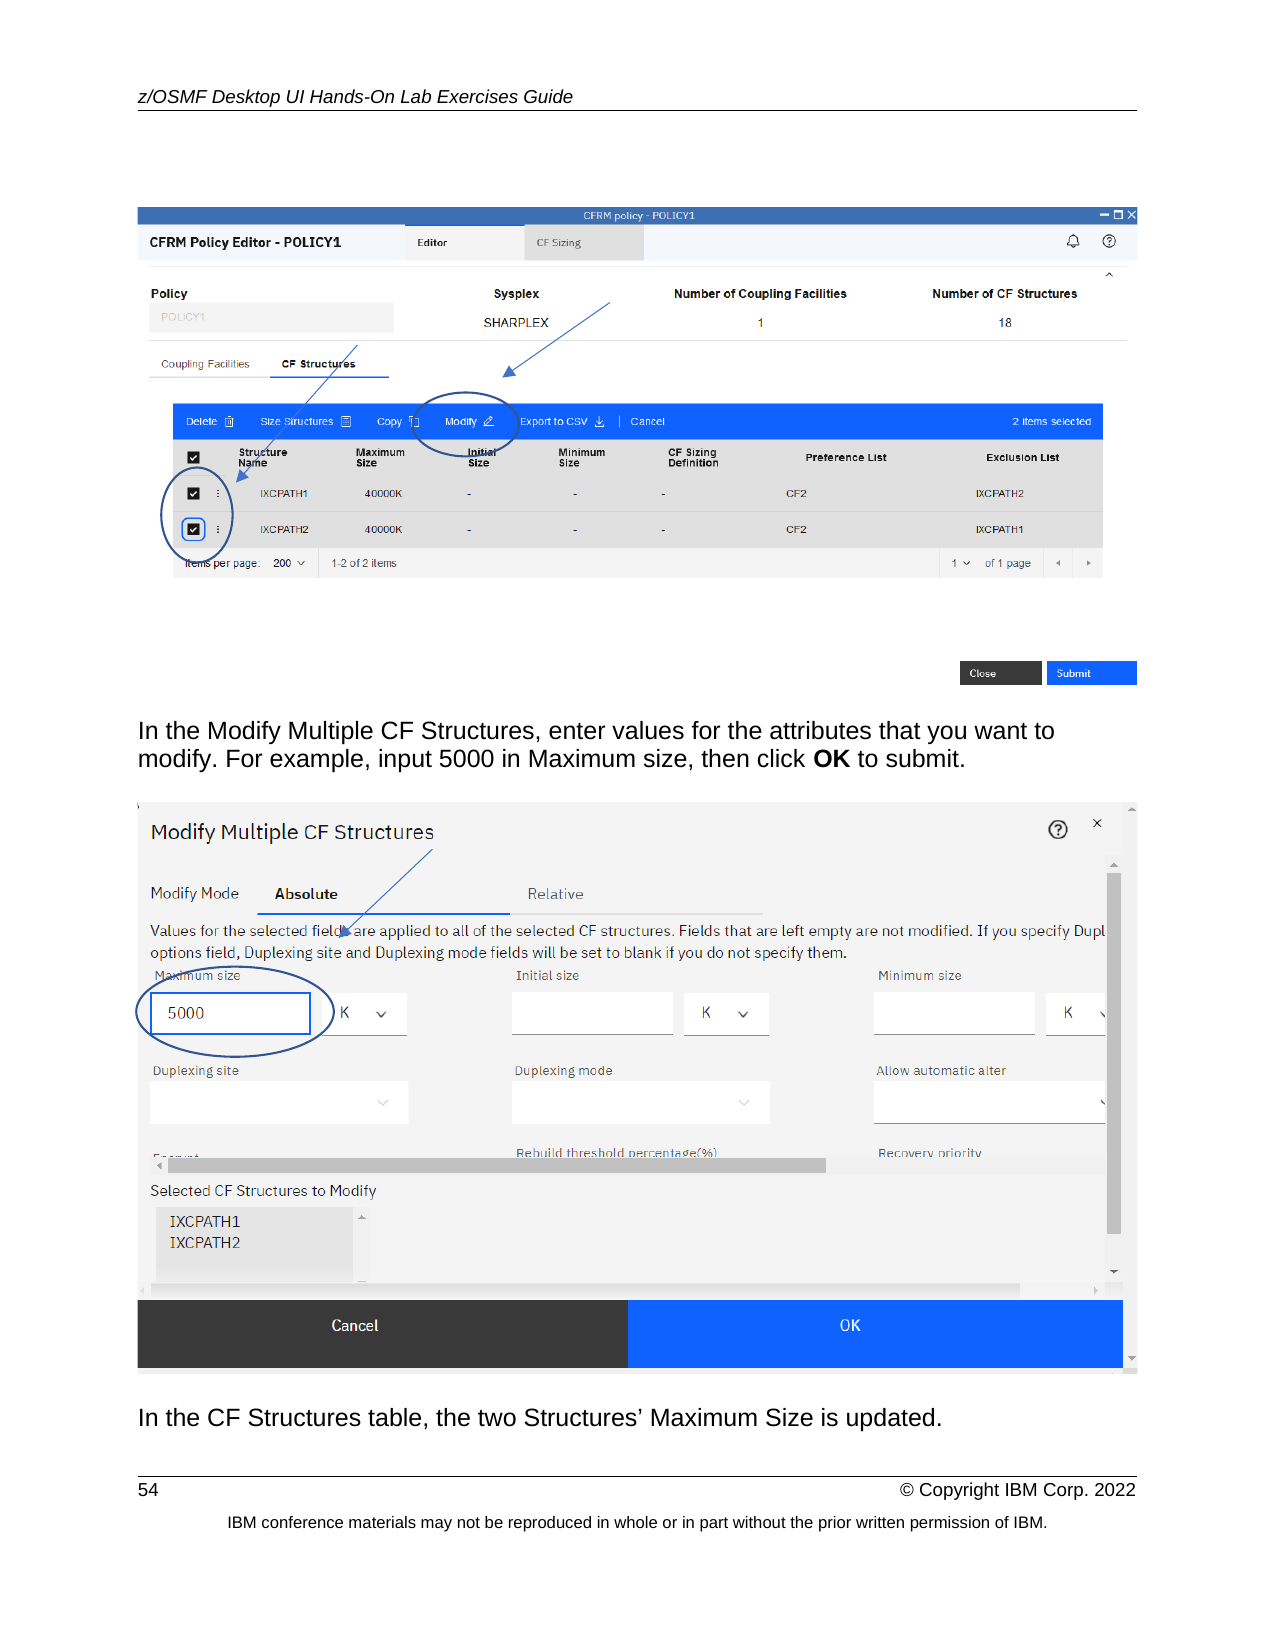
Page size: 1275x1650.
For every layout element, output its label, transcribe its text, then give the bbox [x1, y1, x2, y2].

picture [138, 968, 332, 1055]
text In the Modify Multiple CF Structures, enter values for the attributes that you want to modify. For example, input 5000 in Maximum size, then click OK to submit. [138, 716, 1137, 773]
picture [137, 802, 1138, 1374]
text In the CF Structures table, the two Structures’ Maximum Size is updated. [138, 1403, 1137, 1432]
picture [137, 207, 1138, 687]
